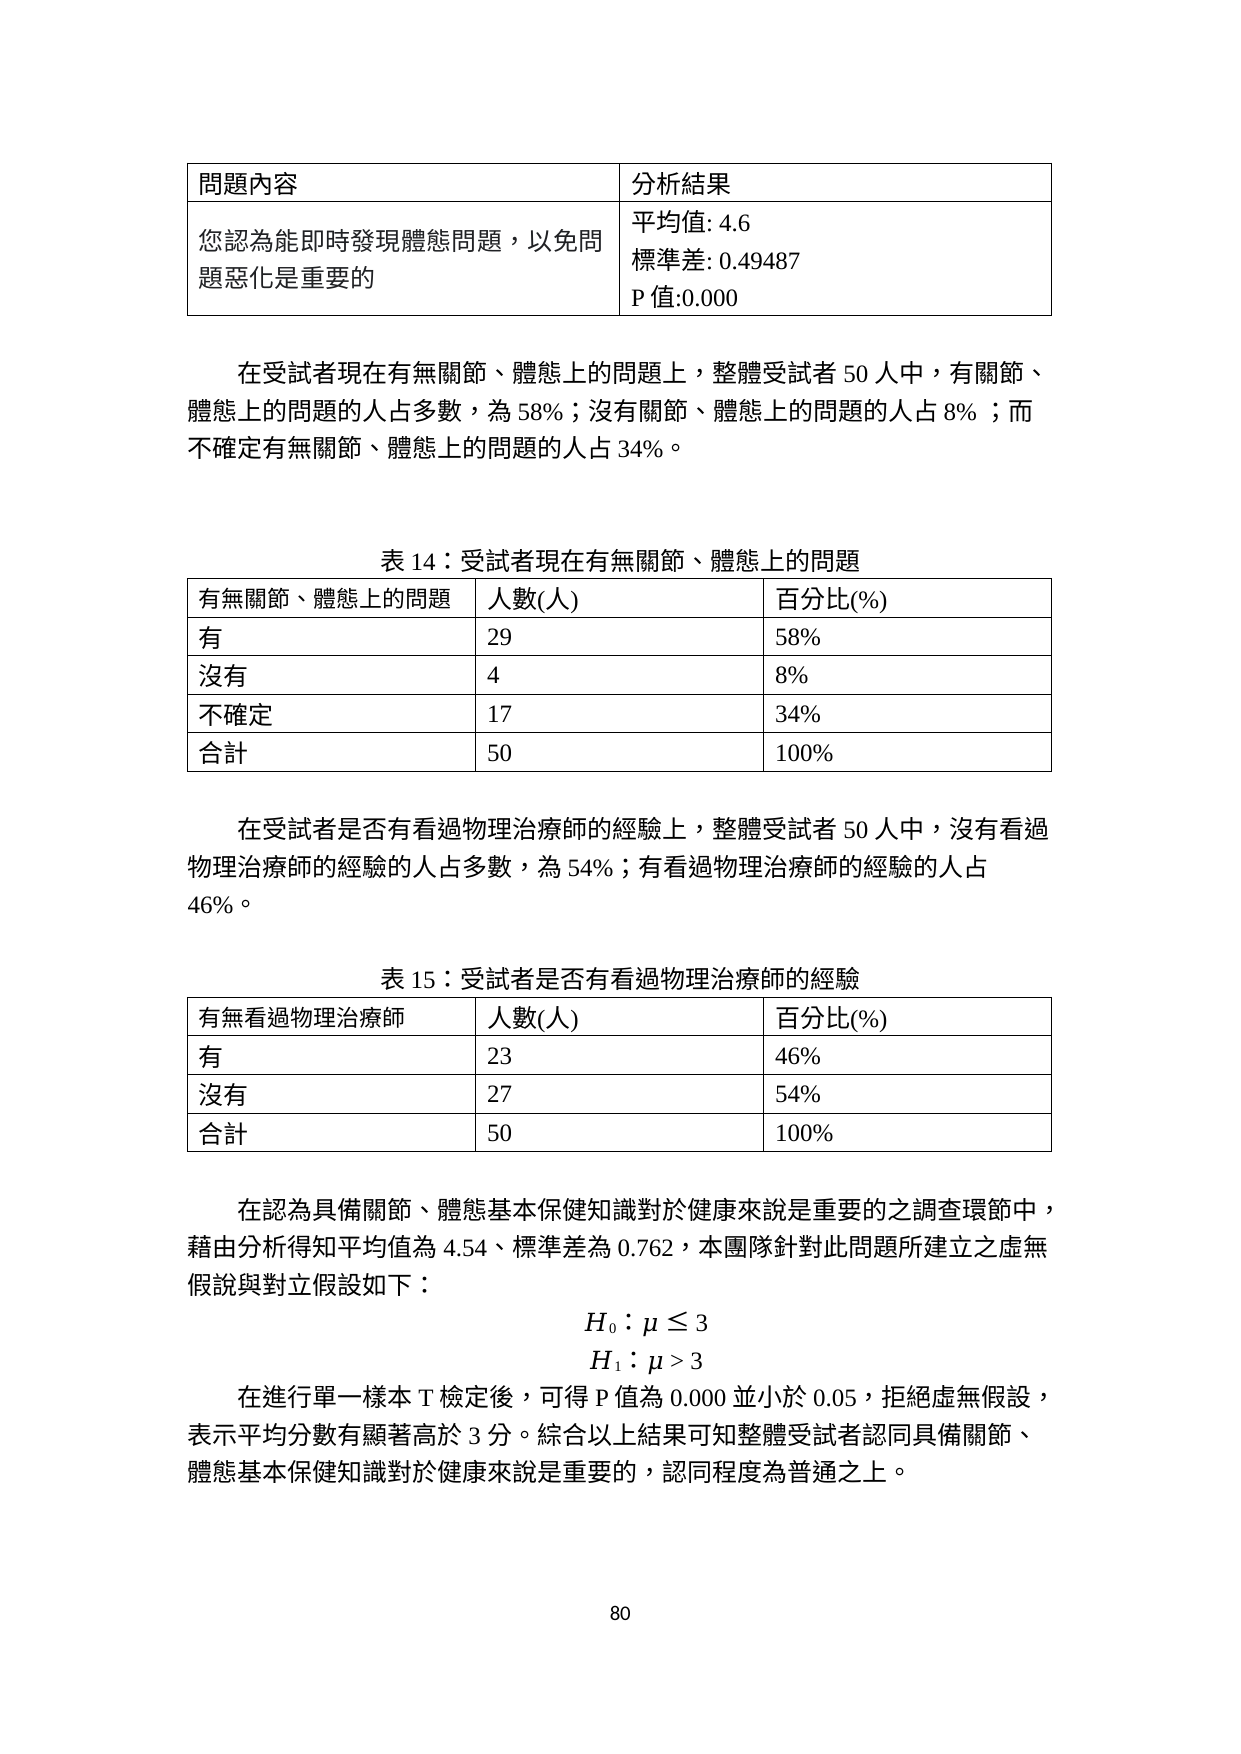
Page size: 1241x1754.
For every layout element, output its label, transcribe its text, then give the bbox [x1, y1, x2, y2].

table_cell 合計 [188, 1114, 475, 1151]
table_cell 17 [476, 695, 763, 732]
table_header 有無關節、體態上的問題 [188, 579, 475, 617]
table_header 有無看過物理治療師 [188, 998, 475, 1035]
table_cell 54% [764, 1075, 1051, 1112]
text 表 14：受試者現在有無關節、體態上的問題 [187, 541, 1053, 578]
text 在認為具備關節、體態基本保健知識對於健康來說是重要的之調查環節中，藉由分析得知平均值為 4.54、標準差為 0.762，本團隊針對此問題所建立之虛無假說與對立假設如下： [187, 1189, 1053, 1302]
table_cell 4 [476, 656, 763, 694]
table_cell 100% [764, 733, 1051, 771]
table_cell 有 [188, 618, 475, 655]
table_cell 50 [476, 733, 763, 771]
table_header 百分比(%) [764, 579, 1051, 617]
table_cell 29 [476, 618, 763, 655]
table_cell 平均值: 4.6 標準差: 0.49487 P值:0.000 [620, 202, 1051, 314]
table_cell 不確定 [188, 695, 475, 732]
table_header 分析結果 [620, 164, 1051, 201]
table_cell 您認為能即時發現體態問題，以免問題惡化是重要的 [188, 202, 619, 314]
table_cell 100% [764, 1114, 1051, 1151]
table_cell 46% [764, 1036, 1051, 1074]
table_header 人數(人) [476, 579, 763, 617]
table_cell 34% [764, 695, 1051, 732]
text 在受試者是否有看過物理治療師的經驗上，整體受試者 50 人中，沒有看過物理治療師的經驗的人占多數，為54%；有看過物理治療師的經驗的人占46%。 [187, 809, 1053, 922]
table_cell 27 [476, 1075, 763, 1112]
table_header 人數(人) [476, 998, 763, 1035]
table_cell 50 [476, 1114, 763, 1151]
table_cell 8% [764, 656, 1051, 694]
text 在進行單一樣本 T 檢定後，可得 P 值為 0.000 並小於 0.05，拒絕虛無假設，表示平均分數有顯著高於 3 分。綜合以上結果可知整體受試者認同具備關節、體態基本保健知識對於健康來說是重要的，認同程度為普通之上。 [187, 1377, 1053, 1489]
table_cell 23 [476, 1036, 763, 1074]
table_cell 沒有 [188, 1075, 475, 1112]
text 𝐻1：𝜇 > 3 [187, 1339, 1053, 1377]
text 𝐻0：𝜇 ≤ 3 [187, 1302, 1053, 1339]
table_cell 有 [188, 1036, 475, 1074]
text 表 15：受試者是否有看過物理治療師的經驗 [187, 959, 1053, 997]
table_cell 合計 [188, 733, 475, 771]
table_header 問題內容 [188, 164, 619, 201]
table_cell 58% [764, 618, 1051, 655]
table_header 百分比(%) [764, 998, 1051, 1035]
text 在受試者現在有無關節、體態上的問題上，整體受試者 50 人中，有關節、體態上的問題的人占多數，為58%；沒有關節、體態上的問題的人占8% ；而不確定有無關節、體態上的問題的人占34%。 [187, 353, 1053, 466]
table_cell 沒有 [188, 656, 475, 694]
